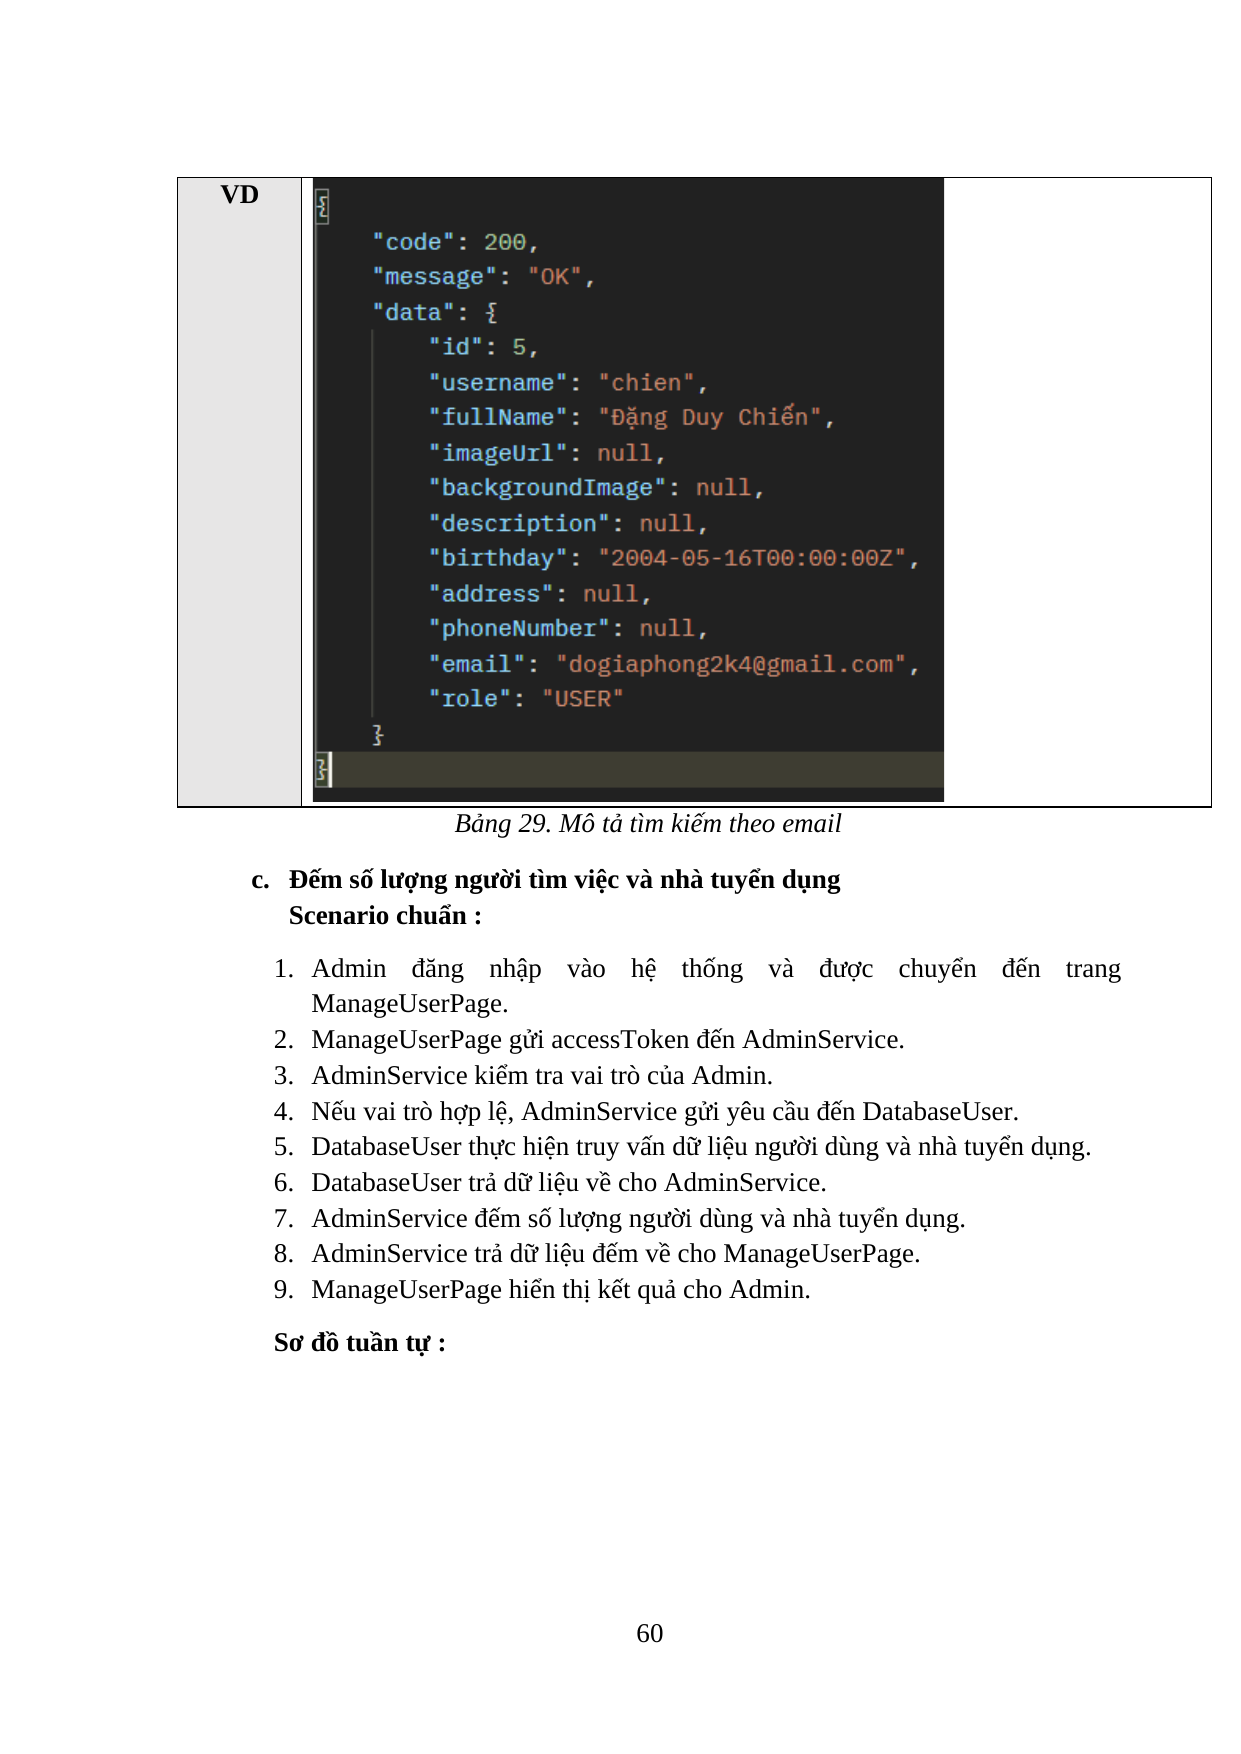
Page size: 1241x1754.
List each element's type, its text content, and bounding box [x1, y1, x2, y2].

table_cell [302, 178, 1211, 806]
list AdminService đếm số lượng người dùng và nhà tuyển dụng. [274, 1202, 1122, 1233]
list DatabaseUser thực hiện truy vấn dữ liệu người dùng và nhà tuyển dụng. [274, 1130, 1122, 1161]
list ManageUserPage gửi accessToken đến AdminService. [274, 1023, 1122, 1054]
list DatabaseUser trả dữ liệu về cho AdminService. [274, 1166, 1122, 1197]
list ManageUserPage hiển thị kết quả cho Admin. [274, 1273, 1122, 1304]
text Sơ đồ tuần tự : [199, 1326, 1122, 1357]
list AdminService trả dữ liệu đếm về cho ManageUserPage. [274, 1237, 1122, 1269]
picture [312, 178, 945, 802]
list AdminService kiểm tra vai trò của Admin. [274, 1059, 1122, 1090]
text Đếm số lượng người tìm việc và nhà tuyển dụng [251, 863, 1122, 895]
list Admin đăng nhập vào hệ thống và được chuyển đến trang ManageUserPage. [274, 952, 1122, 1018]
table_cell VD [178, 178, 301, 806]
text Scenario chuẩn : [229, 899, 1122, 930]
list Nếu vai trò hợp lệ, AdminService gửi yêu cầu đến DatabaseUser. [274, 1094, 1122, 1126]
